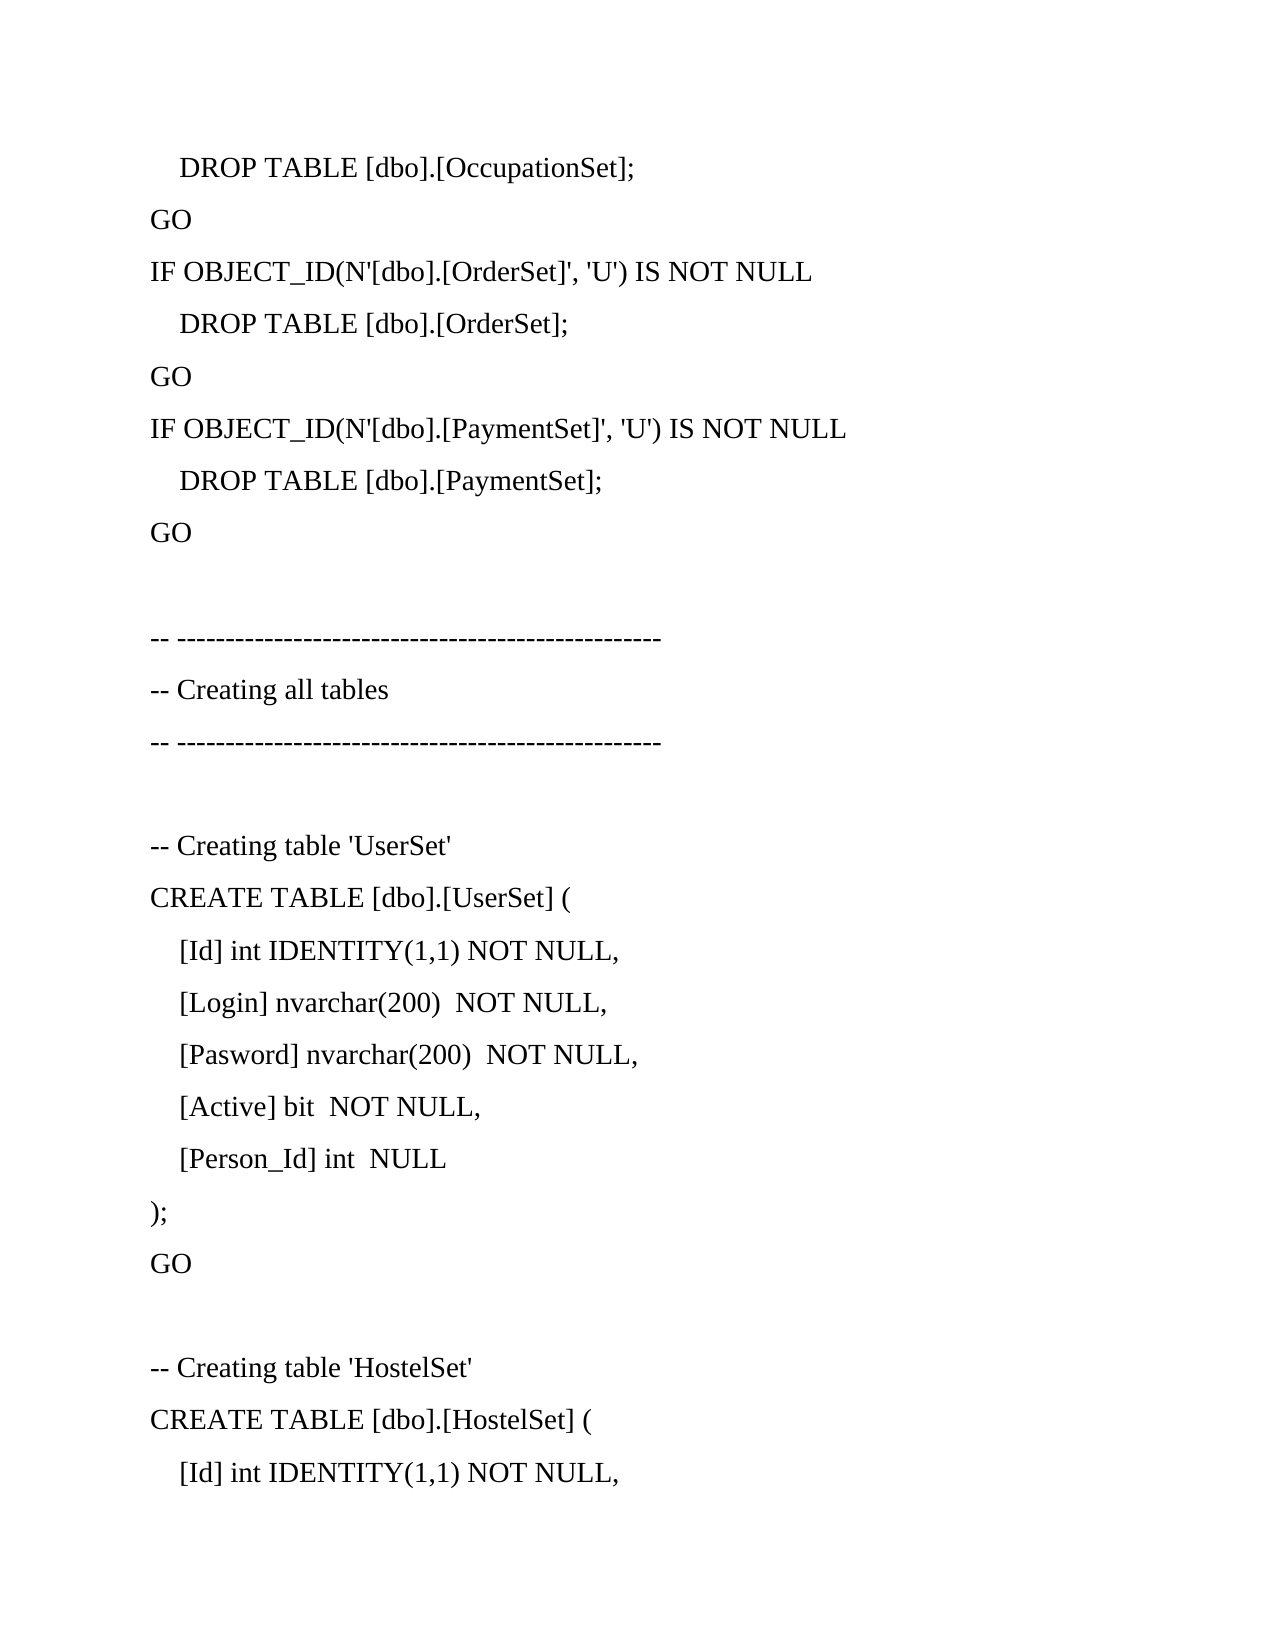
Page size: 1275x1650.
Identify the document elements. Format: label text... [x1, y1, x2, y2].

text [Person_Id] int NULL [150, 1142, 1125, 1175]
text IF OBJECT_ID(N'[dbo].[PaymentSet]', 'U') IS NOT NULL [150, 411, 1125, 444]
text CREATE TABLE [dbo].[HostelSet] ( [150, 1402, 1125, 1436]
text CREATE TABLE [dbo].[UserSet] ( [150, 881, 1125, 914]
text [Id] int IDENTITY(1,1) NOT NULL, [150, 933, 1125, 966]
text GO [150, 515, 1125, 549]
text GO [150, 202, 1125, 236]
text DROP TABLE [dbo].[PaymentSet]; [150, 463, 1125, 497]
text [Pasword] nvarchar(200) NOT NULL, [150, 1037, 1125, 1071]
text IF OBJECT_ID(N'[dbo].[OrderSet]', 'U') IS NOT NULL [150, 254, 1125, 288]
text DROP TABLE [dbo].[OrderSet]; [150, 307, 1125, 340]
text GO [150, 1246, 1125, 1279]
text DROP TABLE [dbo].[OccupationSet]; [150, 150, 1125, 183]
text -- -------------------------------------------------- [150, 724, 1125, 758]
text [Id] int IDENTITY(1,1) NOT NULL, [150, 1455, 1125, 1488]
text ); [150, 1194, 1125, 1227]
text [Active] bit NOT NULL, [150, 1089, 1125, 1123]
text GO [150, 359, 1125, 392]
text [Login] nvarchar(200) NOT NULL, [150, 985, 1125, 1018]
text -- Creating table 'UserSet' [150, 828, 1125, 862]
text -- Creating table 'HostelSet' [150, 1350, 1125, 1384]
text -- -------------------------------------------------- [150, 620, 1125, 653]
text -- Creating all tables [150, 672, 1125, 705]
